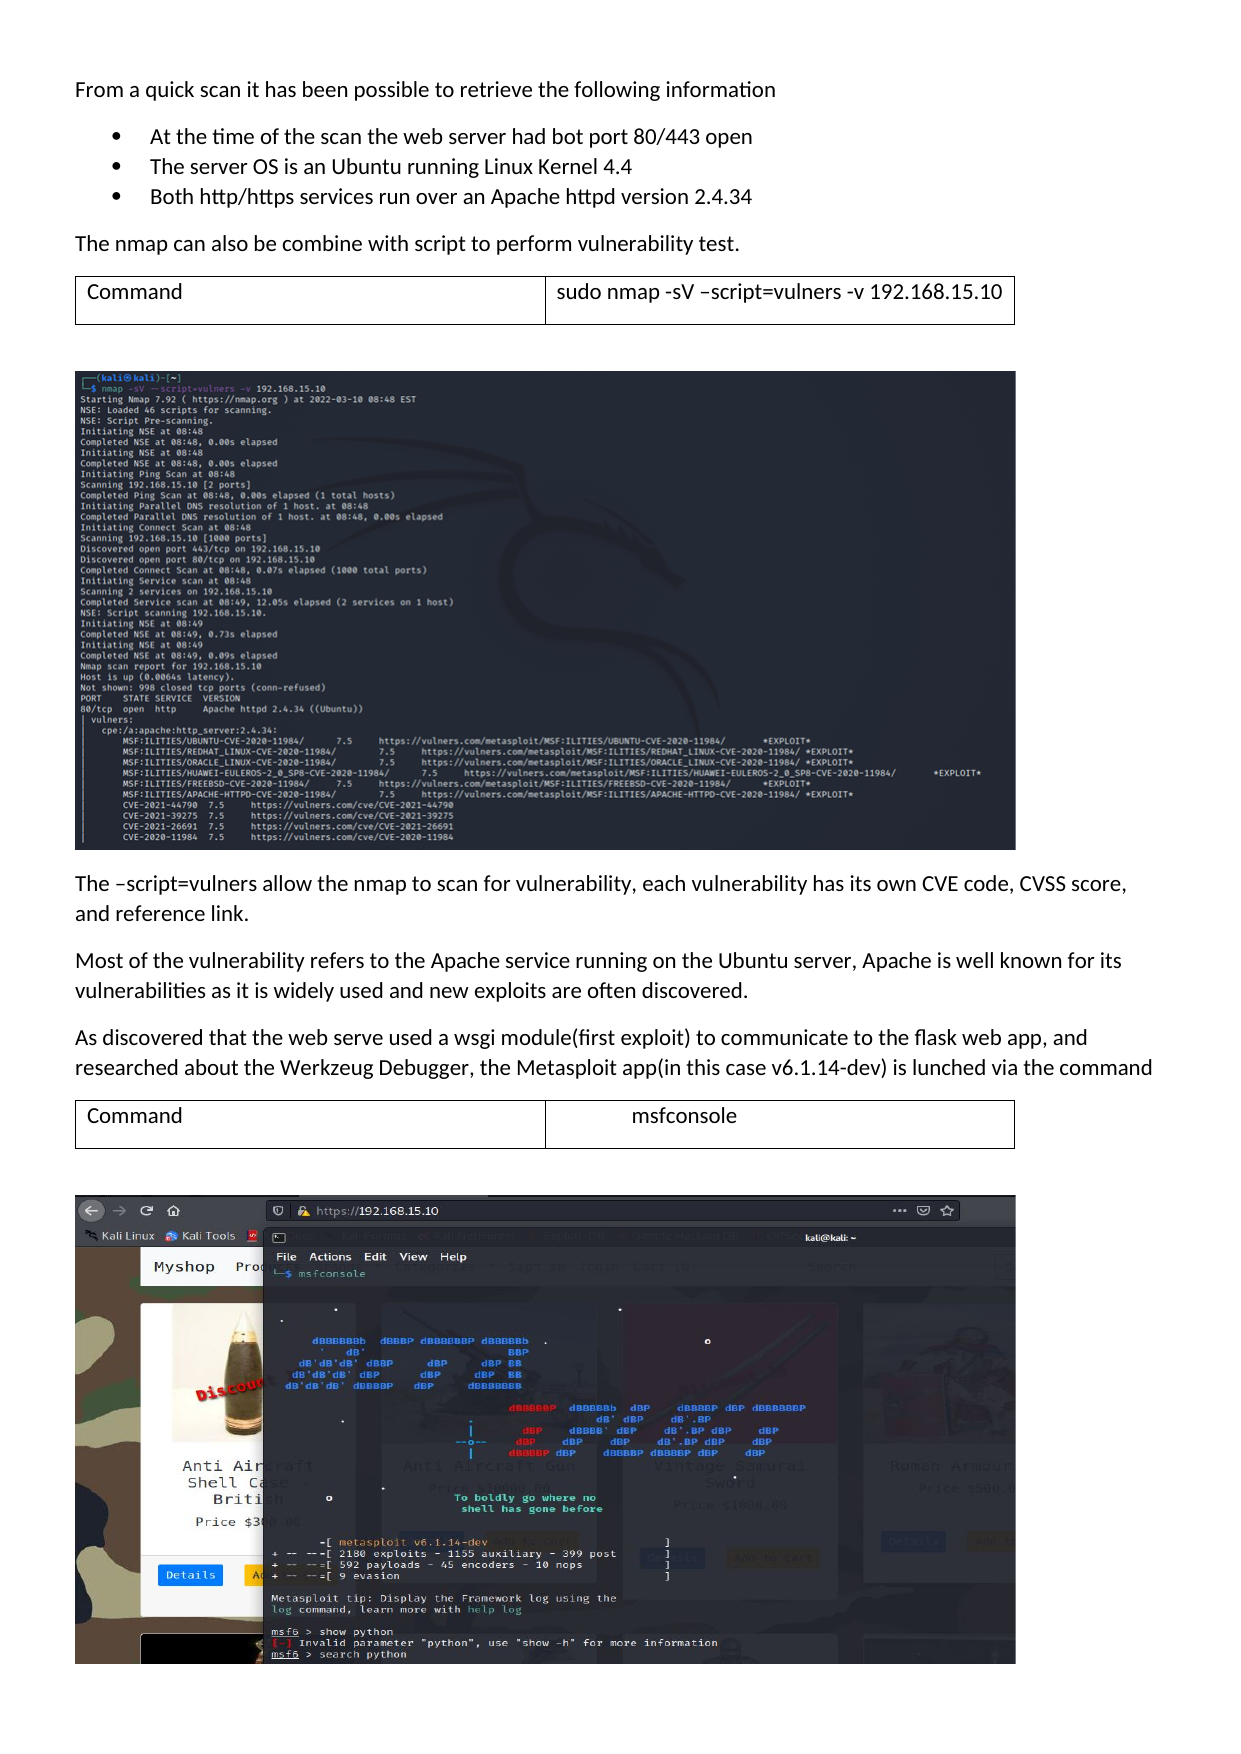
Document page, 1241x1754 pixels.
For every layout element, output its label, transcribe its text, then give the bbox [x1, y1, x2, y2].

text Most of the vulnerability refers to the Apache service running on the Ubuntu server, Apache is well known for its vulnerabilities as it is widely used and new exploits are often discovered. [75, 946, 1165, 1004]
table_header sudo nmap -sV –script=vulners -v 192.168.15.10 [546, 277, 1014, 324]
table_header Command [76, 277, 545, 324]
text The nmap can also be combine with script to perform vulnerability test. [75, 229, 1165, 257]
picture [75, 371, 1016, 850]
list The server OS is an Ubuntu running Linux Kernel 4.4 [112, 152, 1165, 180]
list At the time of the scan the web server had bot port 80/443 open [112, 122, 1165, 150]
picture [75, 1195, 1016, 1664]
text As discovered that the web serve used a wsgi module(first exploit) to communicate to the flask web app, and researched about the Werkzeug Debugger, the Metasploit app(in this case v6.1.14-dev) is lunched via the command [75, 1023, 1165, 1081]
table_header Command [76, 1101, 545, 1148]
text The –script=vulners allow the nmap to scan for vulnerability, each vulnerability has its own CVE code, CVSS score, and reference link. [75, 869, 1165, 927]
table_header msfconsole [546, 1101, 1014, 1148]
text From a quick scan it has been possible to retrieve the following information [75, 75, 1165, 103]
list Both http/https services run over an Apache httpd version 2.4.34 [112, 182, 1165, 210]
